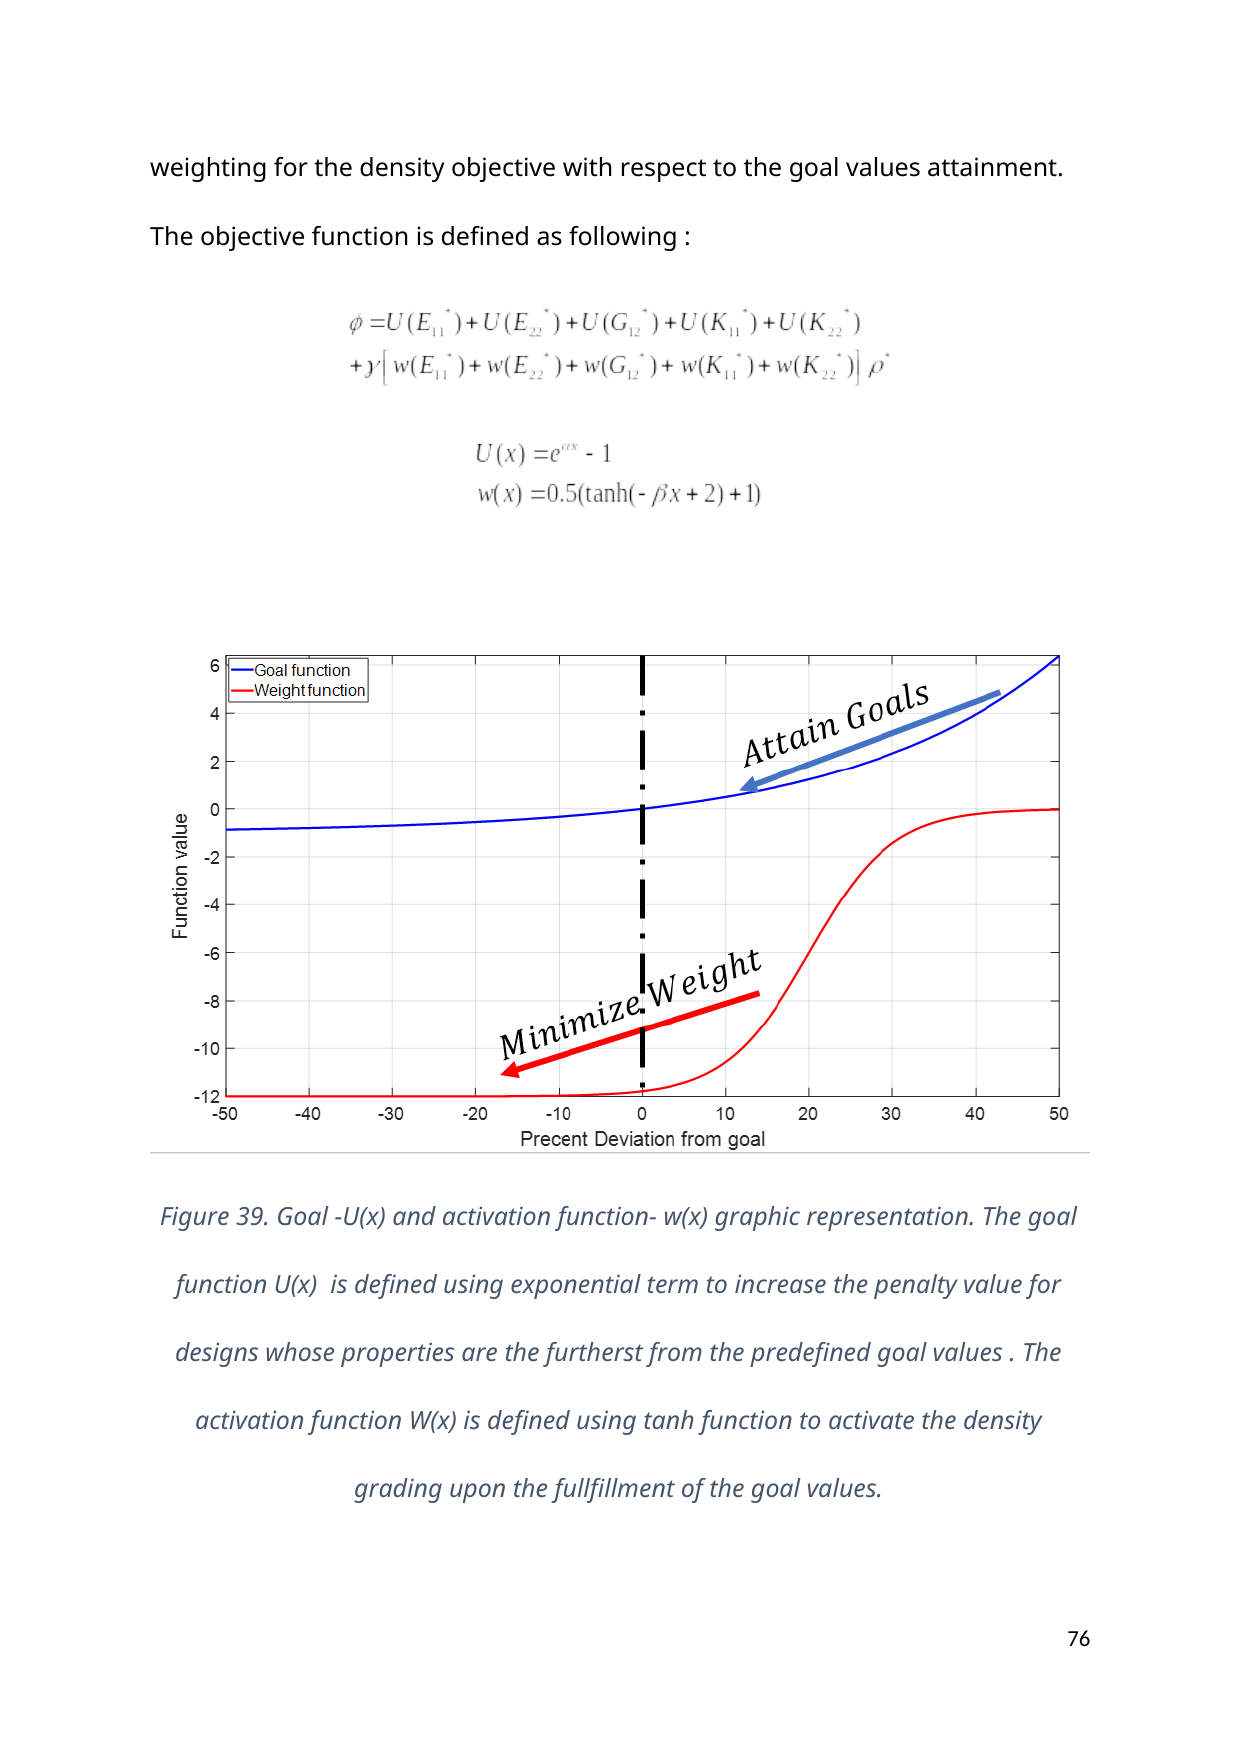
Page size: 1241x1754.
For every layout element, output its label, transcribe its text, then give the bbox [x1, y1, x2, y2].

text Figure 39. Goal -U(x) and activation function- w(x) graphic representation. The goal function U(x) is defined using exponential term to increase the penalty value for designs whose properties are the furtherst from the predefined goal values . The activation function W(x) is defined using tanh function to activate the density grading upon the fullfillment of the goal values. [150, 1198, 1090, 1505]
picture [150, 642, 1091, 1154]
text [150, 150, 1090, 252]
